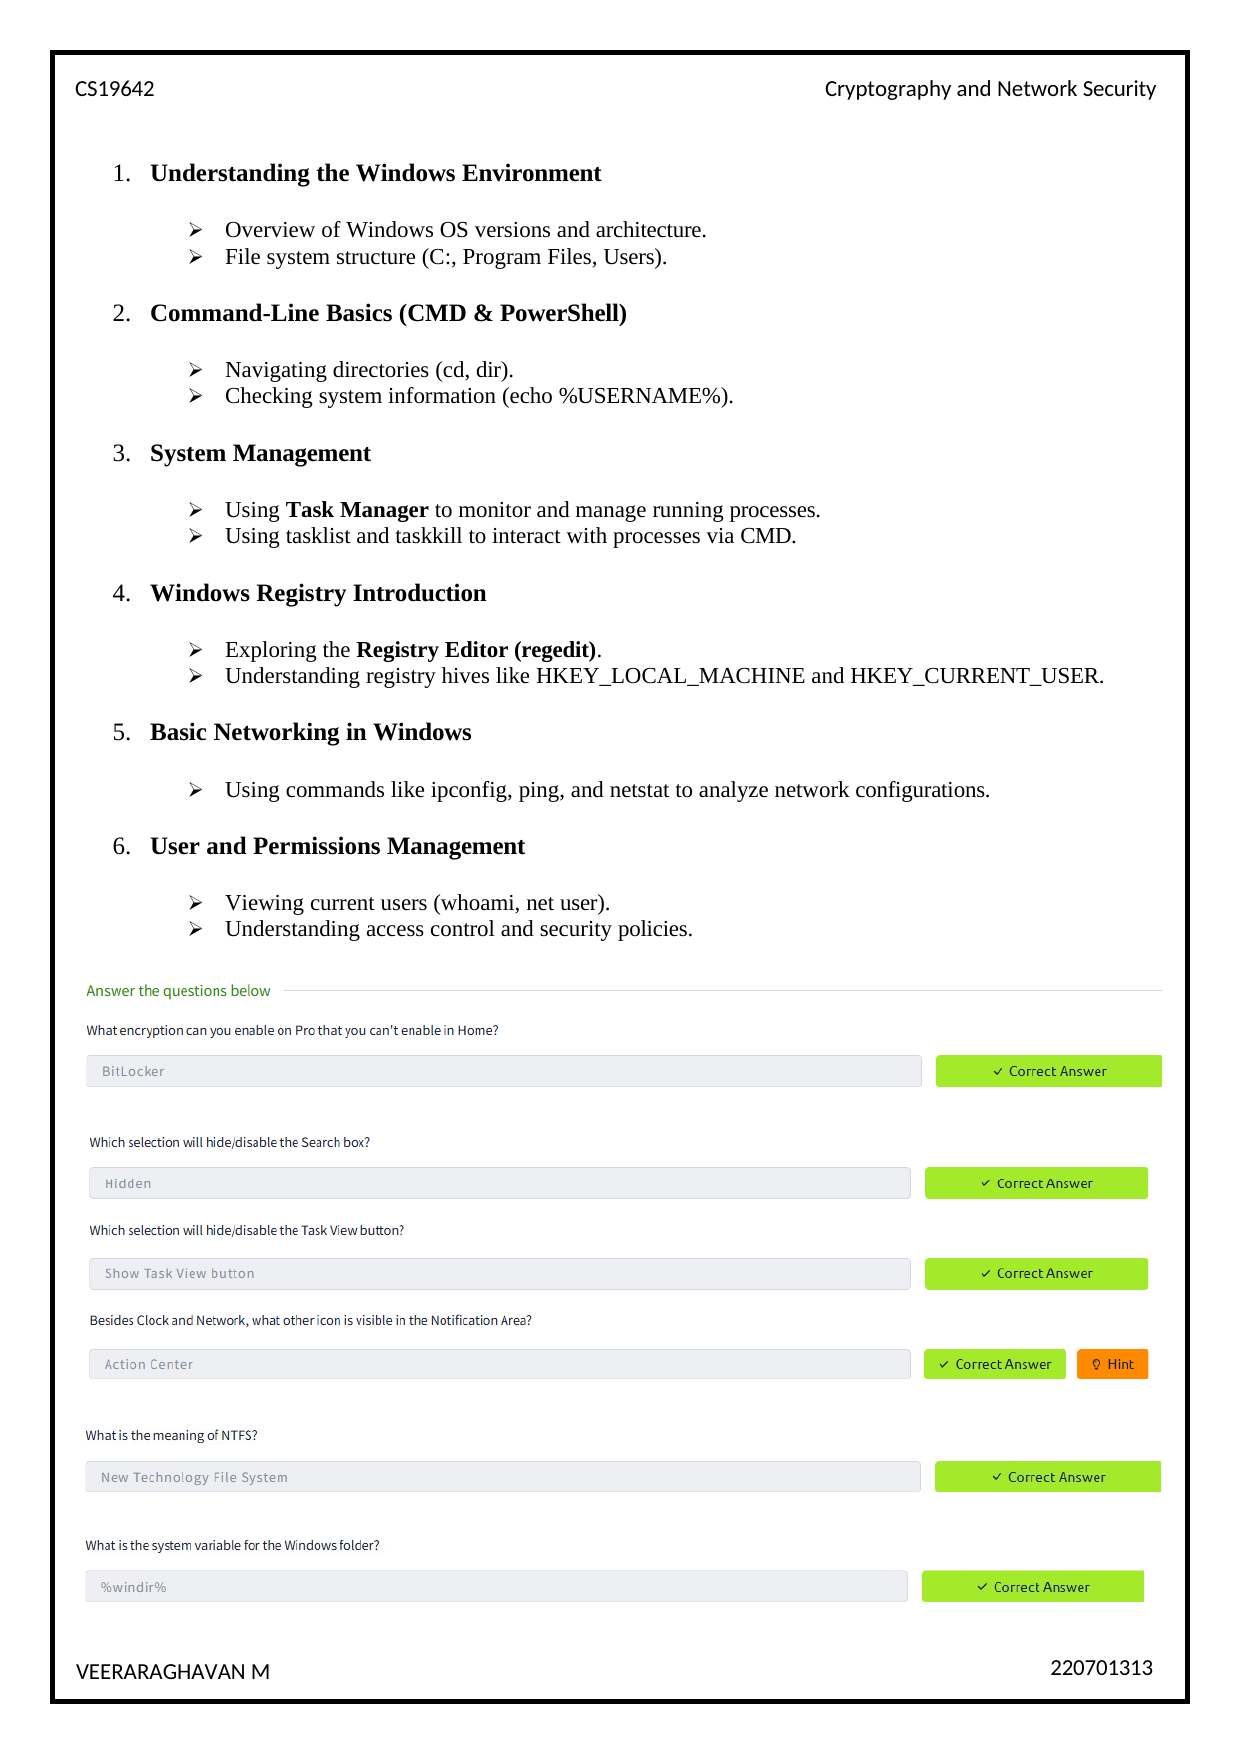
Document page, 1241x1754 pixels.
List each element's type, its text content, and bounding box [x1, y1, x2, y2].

list File system structure (C:, Program Files, Users). [187, 243, 1166, 269]
picture [85, 1429, 1162, 1492]
subtitle System Management [112, 438, 1166, 467]
picture [89, 1137, 1149, 1379]
subtitle User and Permissions Management [112, 831, 1166, 860]
list Navigating directories (cd, dir). [187, 356, 1166, 382]
list Checking system information (echo %USERNAME%). [187, 383, 1166, 409]
subtitle Understanding the Windows Environment [112, 158, 1166, 187]
subtitle Basic Networking in Windows [112, 717, 1166, 746]
list Viewing current users (whoami, net user). [187, 889, 1166, 915]
list Overview of Windows OS versions and architecture. [187, 216, 1166, 242]
list Exploring the Registry Editor (regedit). [187, 636, 1166, 662]
list Using tasklist and taskkill to interact with processes via CMD. [187, 522, 1166, 549]
subtitle Command-Line Basics (CMD & PowerShell) [112, 298, 1166, 327]
subtitle Windows Registry Introduction [112, 578, 1166, 607]
picture [85, 1540, 1145, 1602]
list Understanding access control and security policies. [187, 916, 1166, 942]
picture [86, 984, 1163, 1087]
list Using Task Manager to monitor and manage running processes. [187, 496, 1166, 522]
list Understanding registry hives like HKEY_LOCAL_MACHINE and HKEY_CURRENT_USER. [187, 662, 1166, 688]
list Using commands like ipconfig, ping, and netstat to analyze network configurations. [187, 776, 1166, 802]
